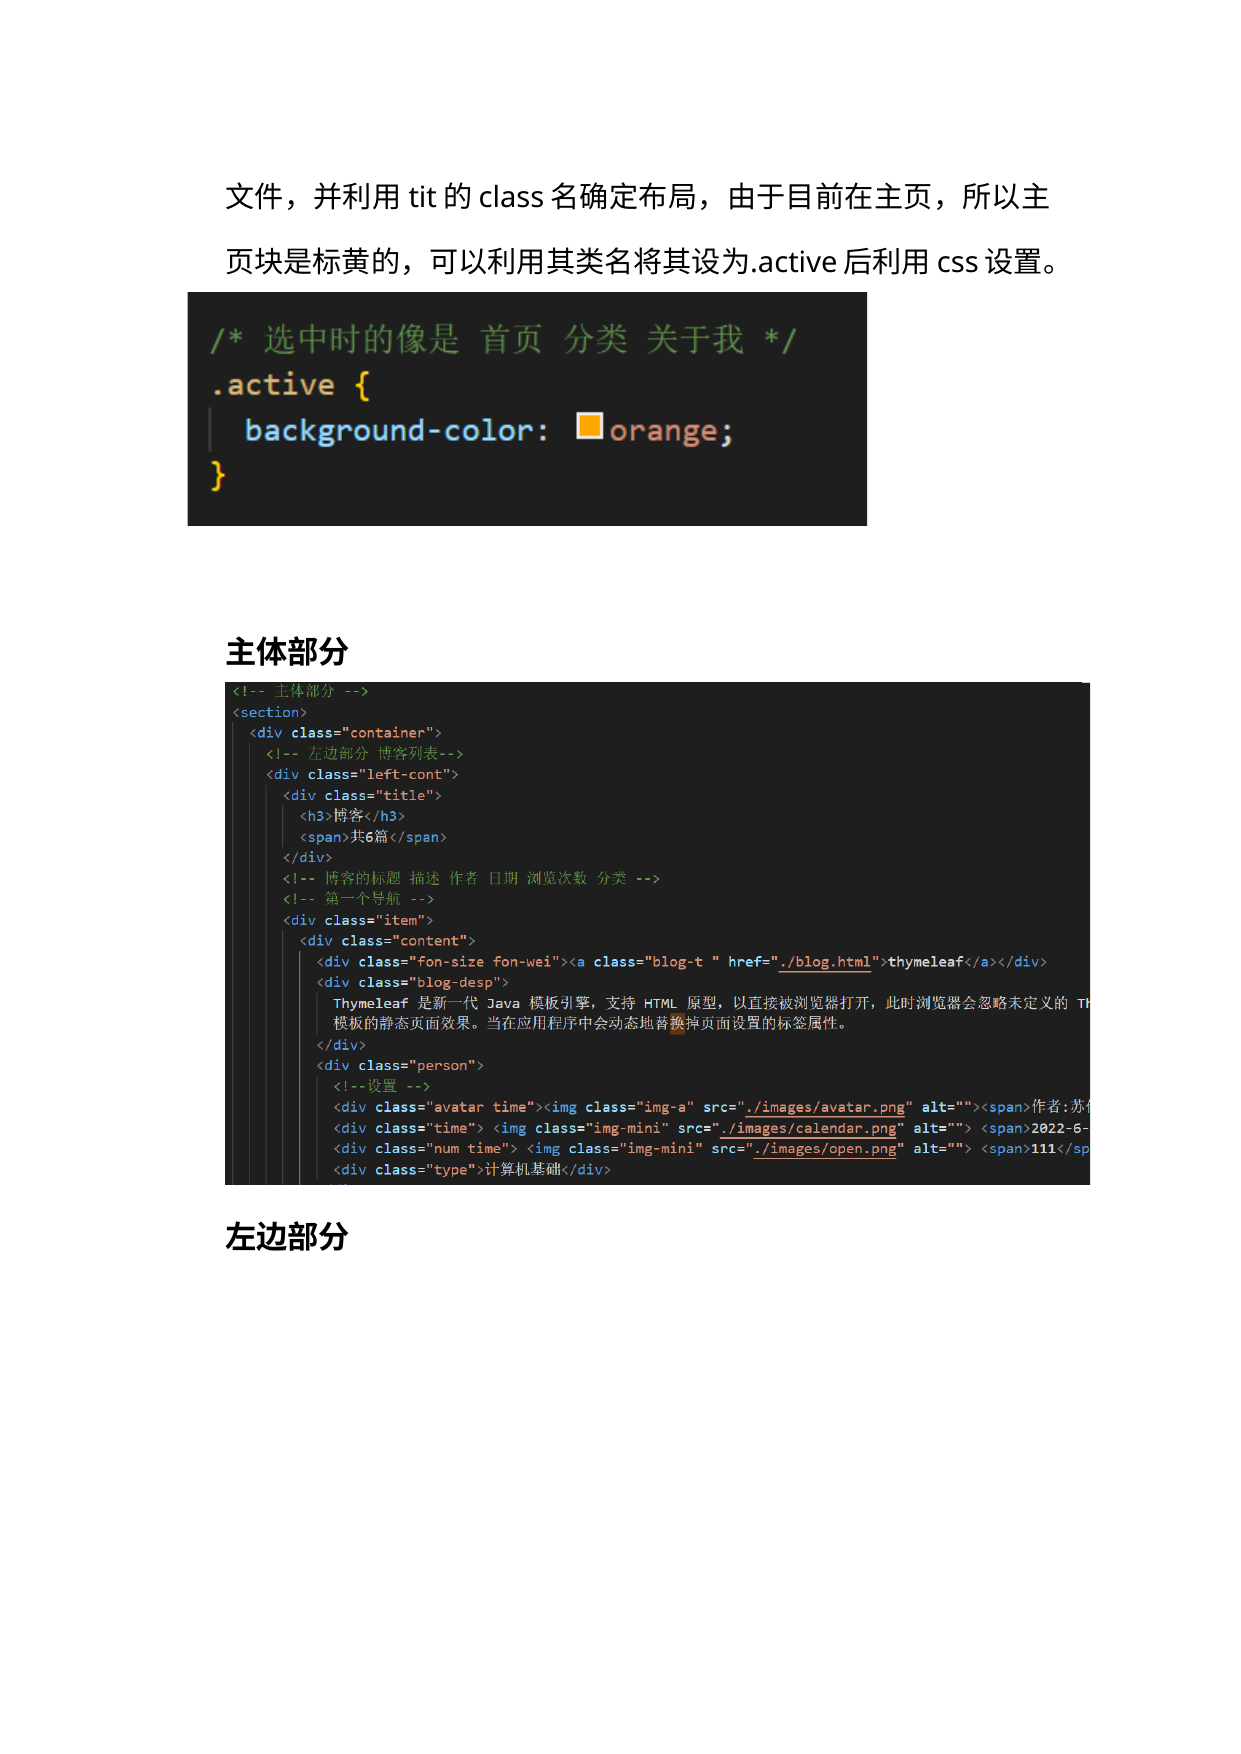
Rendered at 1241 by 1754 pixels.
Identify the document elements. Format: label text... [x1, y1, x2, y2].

list 主体部分 [225, 617, 1053, 682]
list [225, 162, 1053, 292]
list 左边部分 [225, 1202, 1053, 1267]
picture [187, 292, 868, 526]
